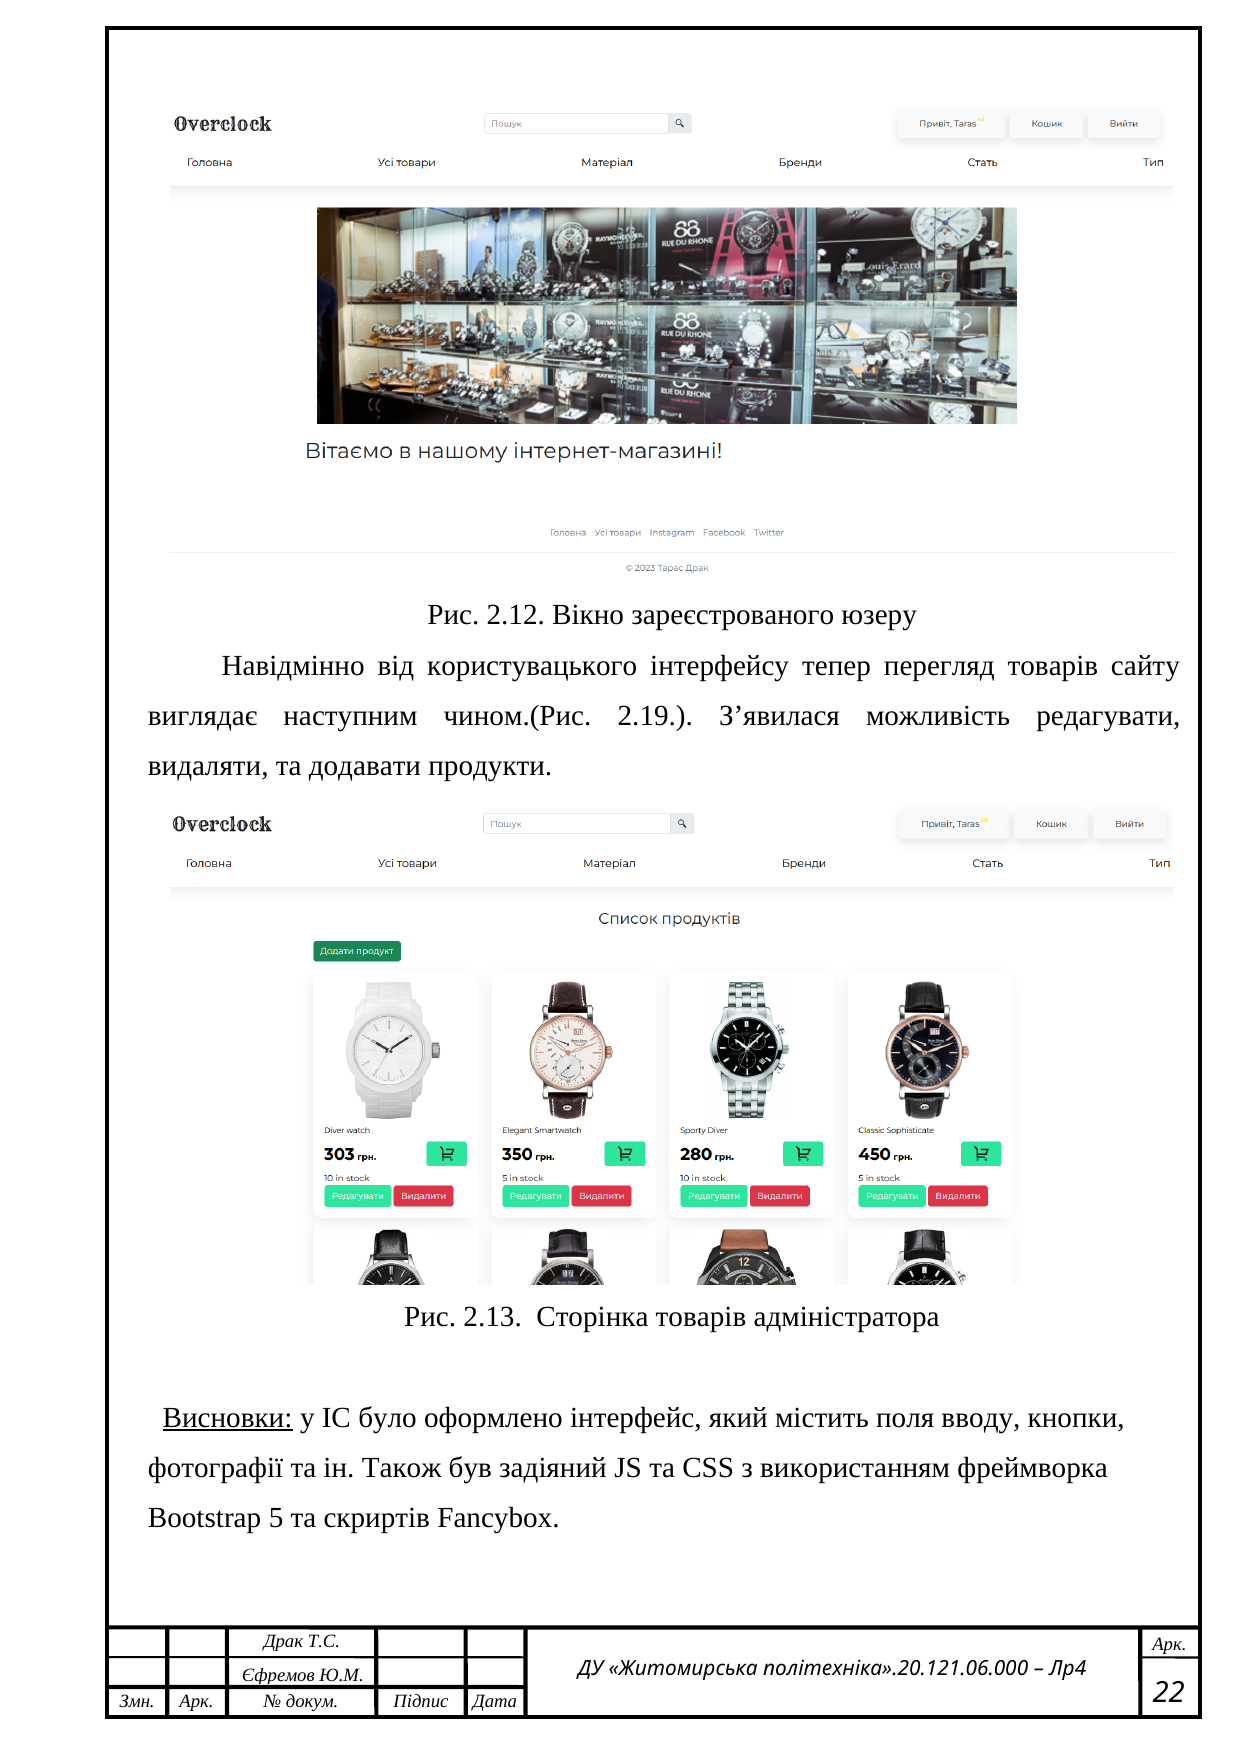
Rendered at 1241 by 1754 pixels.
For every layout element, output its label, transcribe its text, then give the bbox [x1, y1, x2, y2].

text Висновки: у ІС було оформлено інтерфейс, який містить поля вводу, кнопки, фотографії та ін. Також був задіяний JS та CSS з використанням фреймворка Bootstrap 5 та скриртів Fancybox. [148, 1400, 1181, 1534]
text Рис. 2.13. Сторінка товарів адміністратора [148, 1299, 1181, 1333]
text Рис. 2.12. Вікно зареєстрованого юзеру [148, 597, 1181, 631]
picture [169, 798, 1174, 1285]
picture [169, 102, 1174, 584]
text Навідмінно від користувацького інтерфейсу тепер перегляд товарів сайту виглядає наступним чином.(Рис. 2.19.). З’явилася можливість редагувати, видаляти, та додавати продукти. [148, 648, 1181, 782]
